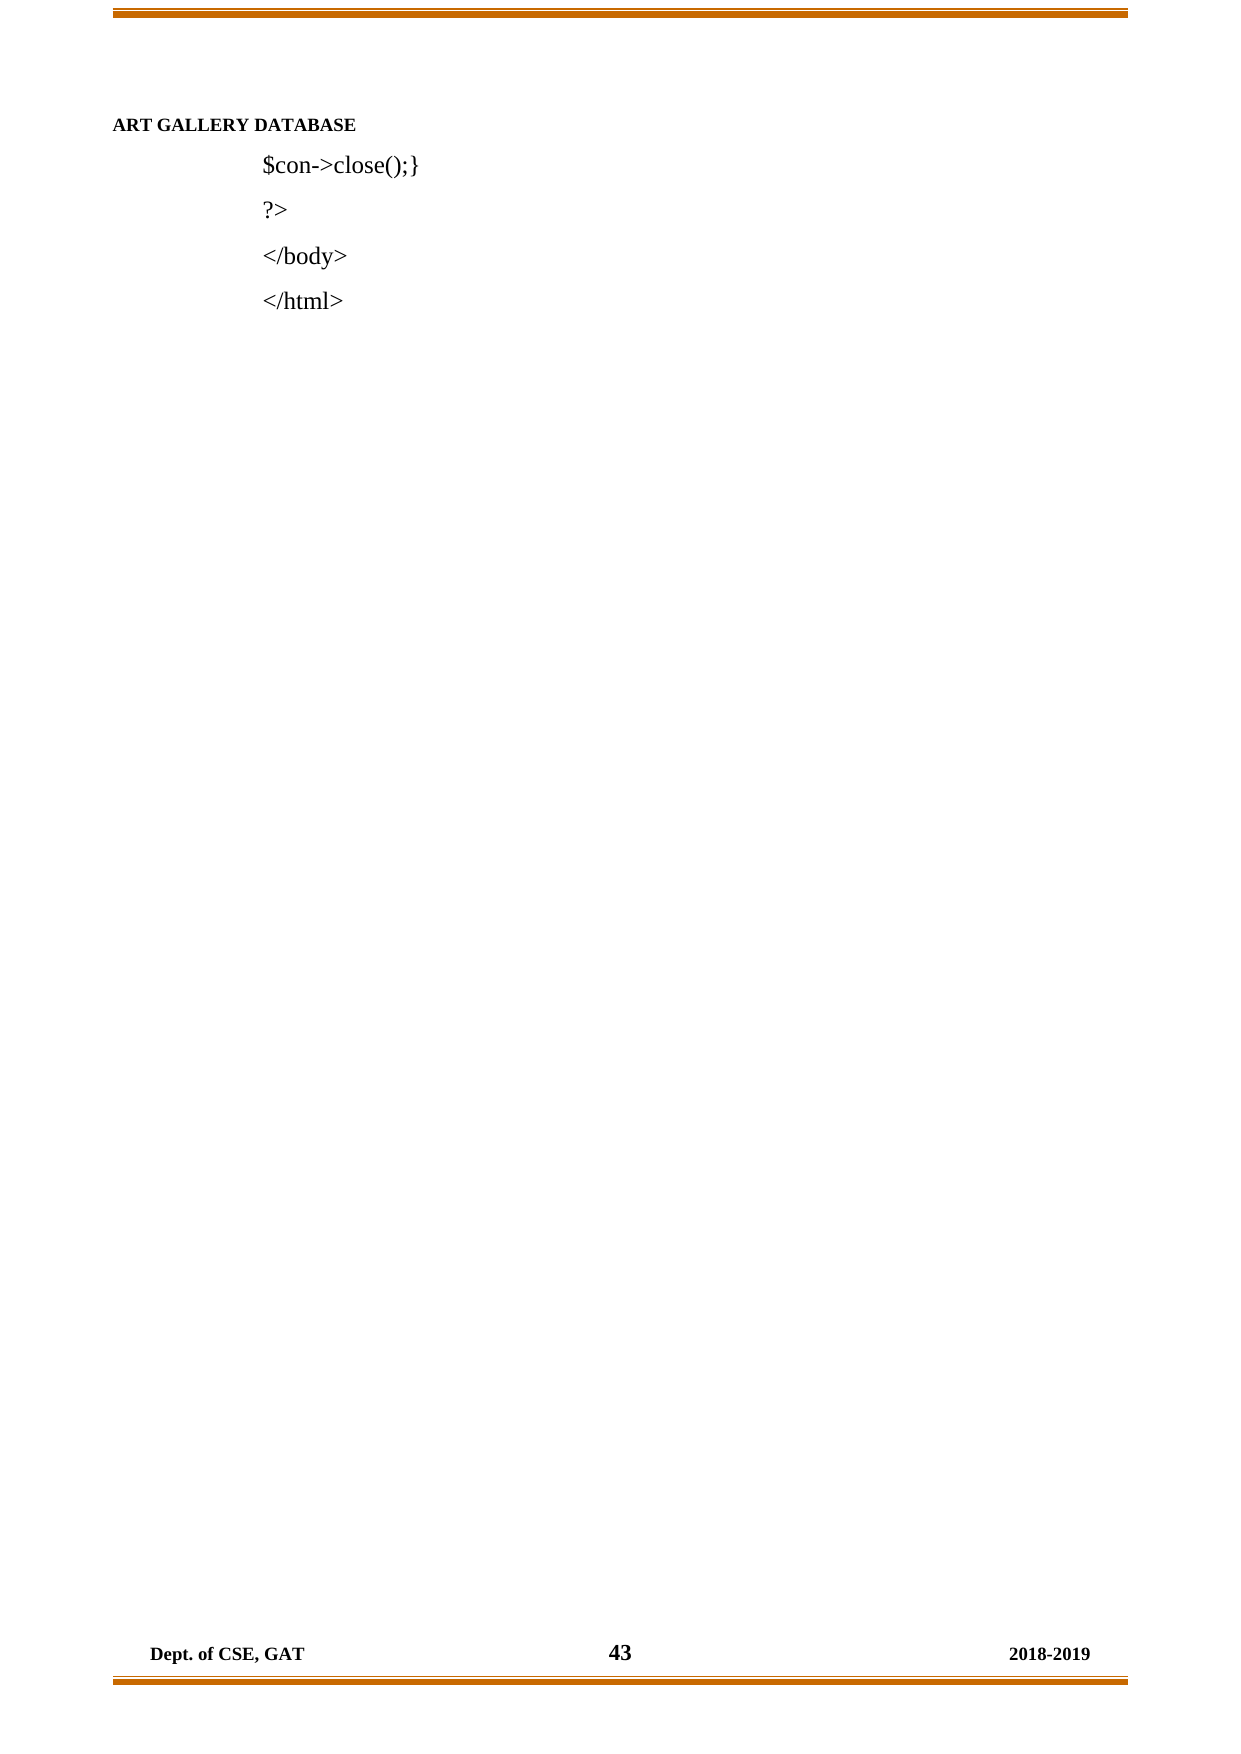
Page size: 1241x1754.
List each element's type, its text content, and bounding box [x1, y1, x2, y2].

text </html> [262, 286, 1092, 315]
text ?> [262, 195, 1092, 224]
text </body> [262, 241, 1092, 269]
text $con->close();} [262, 150, 1092, 179]
